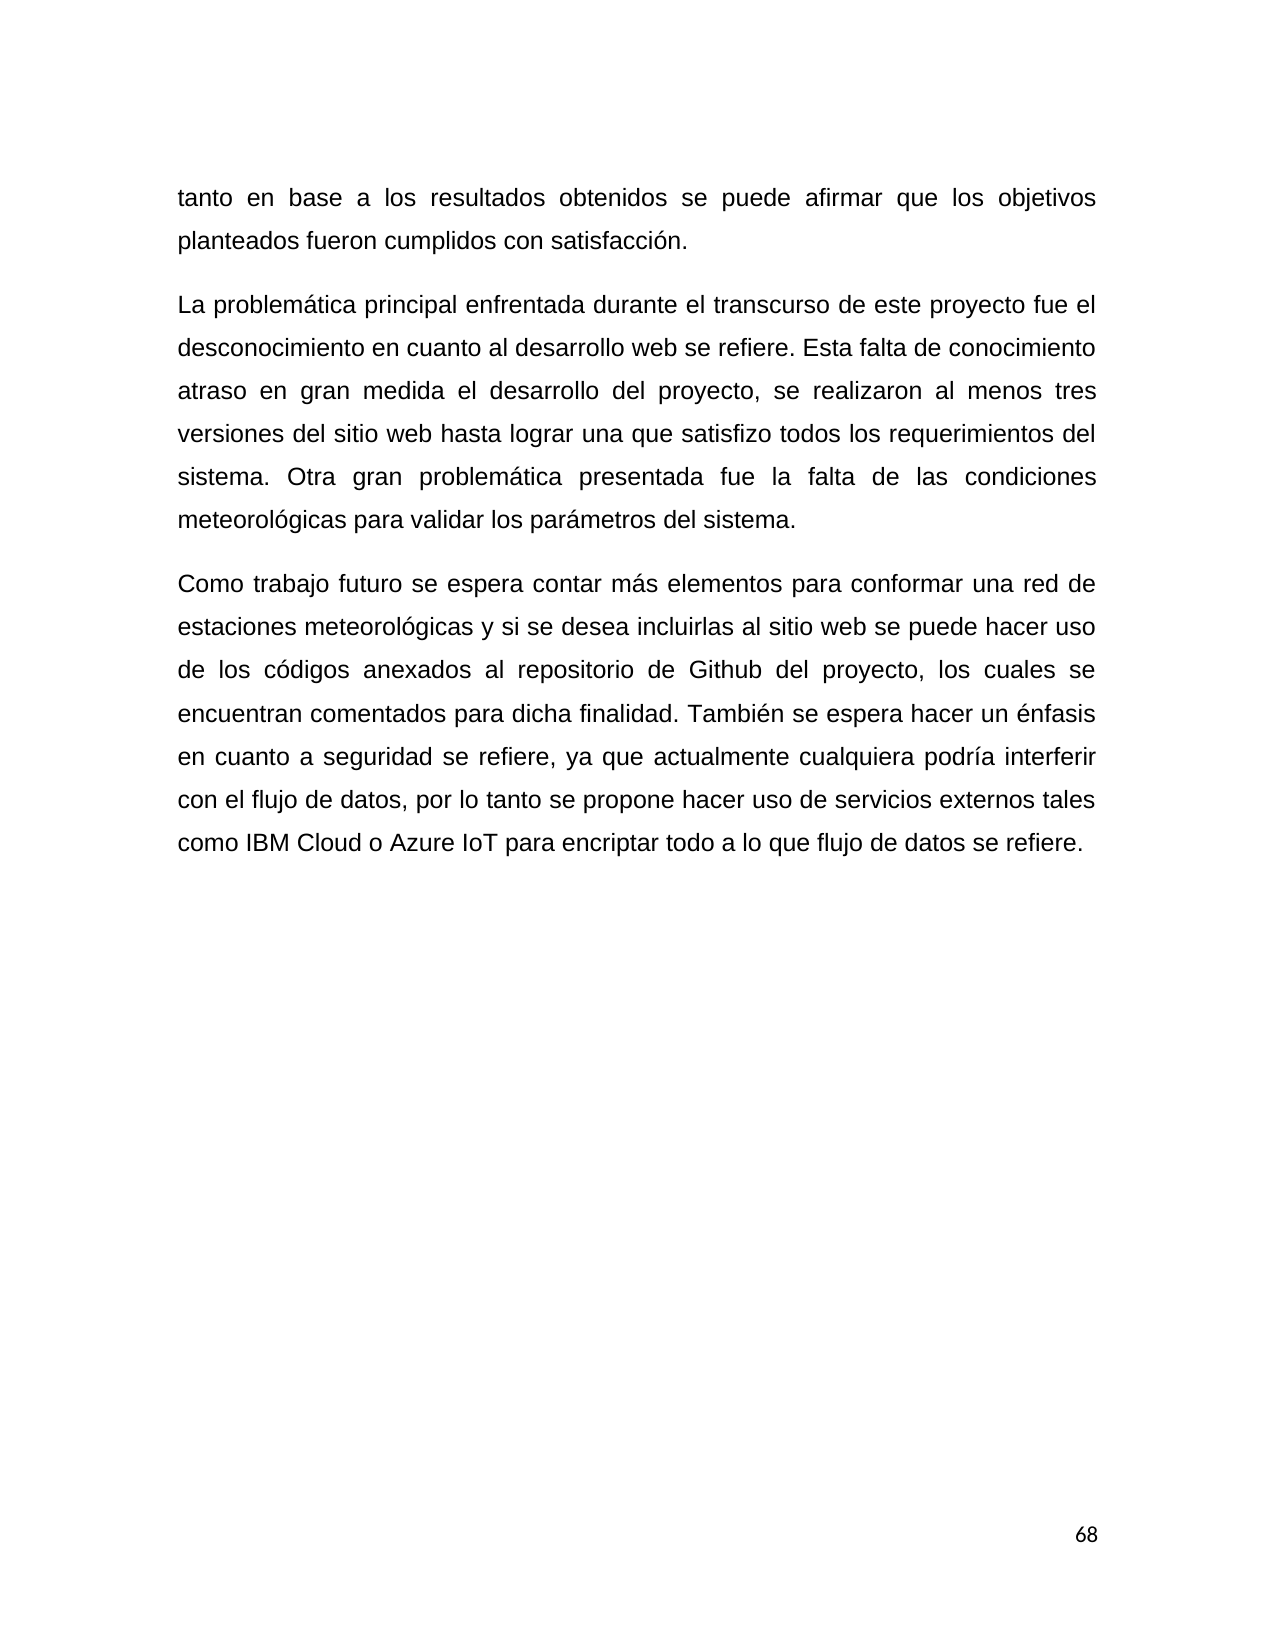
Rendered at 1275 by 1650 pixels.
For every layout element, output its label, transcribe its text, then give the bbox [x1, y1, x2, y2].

text La problemática principal enfrentada durante el transcurso de este proyecto fue el desconocimiento en cuanto al desarrollo web se refiere. Esta falta de conocimiento atraso en gran medida el desarrollo del proyecto, se realizaron al menos tres versiones del sitio web hasta lograr una que satisfizo todos los requerimientos del sistema. Otra gran problemática presentada fue la falta de las condiciones meteorológicas para validar los parámetros del sistema. [177, 289, 1098, 534]
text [177, 182, 1098, 254]
text Como trabajo futuro se espera contar más elementos para conformar una red de estaciones meteorológicas y si se desea incluirlas al sitio web se puede hacer uso de los códigos anexados al repositorio de Github del proyecto, los cuales se encuentran comentados para dicha finalidad. También se espera hacer un énfasis en cuanto a seguridad se refiere, ya que actualmente cualquiera podría interferir con el flujo de datos, por lo tanto se propone hacer uso de servicios externos tales como IBM Cloud o Azure IoT para encriptar todo a lo que flujo de datos se refiere. [177, 569, 1098, 857]
